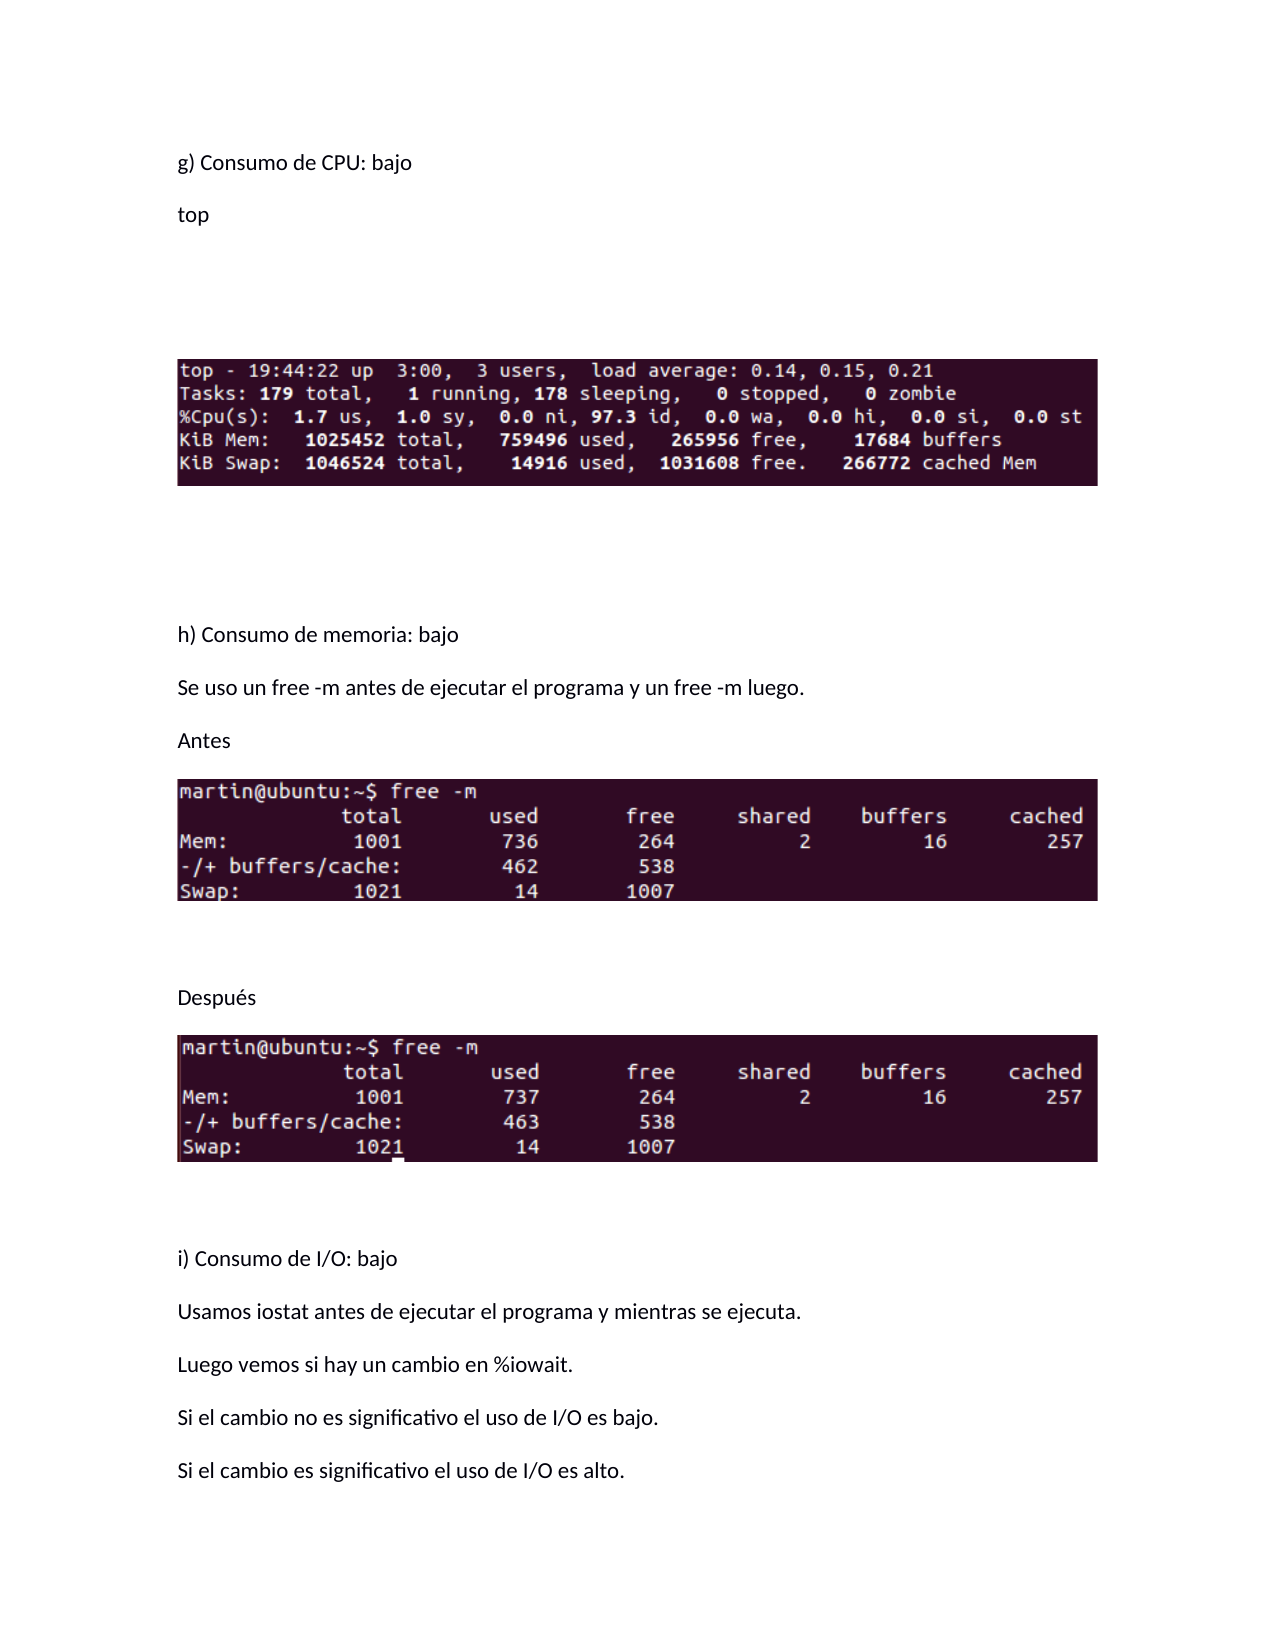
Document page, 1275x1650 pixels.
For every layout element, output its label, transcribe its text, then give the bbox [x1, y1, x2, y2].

text h) Consumo de memoria: bajo [177, 621, 1098, 648]
picture [177, 359, 1098, 486]
picture [177, 779, 1098, 901]
text top [177, 201, 1098, 229]
picture [177, 1035, 1098, 1162]
text Usamos iostat antes de ejecutar el programa y mientras se ejecuta. [177, 1297, 1098, 1325]
text Si el cambio es significativo el uso de I/O es alto. [177, 1456, 1098, 1484]
text g) Consumo de CPU: bajo [177, 148, 1098, 176]
text Después [177, 983, 1098, 1011]
text Antes [177, 727, 1098, 754]
text Se uso un free -m antes de ejecutar el programa y un free -m luego. [177, 673, 1098, 702]
text i) Consumo de I/O: bajo [177, 1244, 1098, 1272]
text Si el cambio no es significativo el uso de I/O es bajo. [177, 1403, 1098, 1431]
text Luego vemos si hay un cambio en %iowait. [177, 1350, 1098, 1378]
